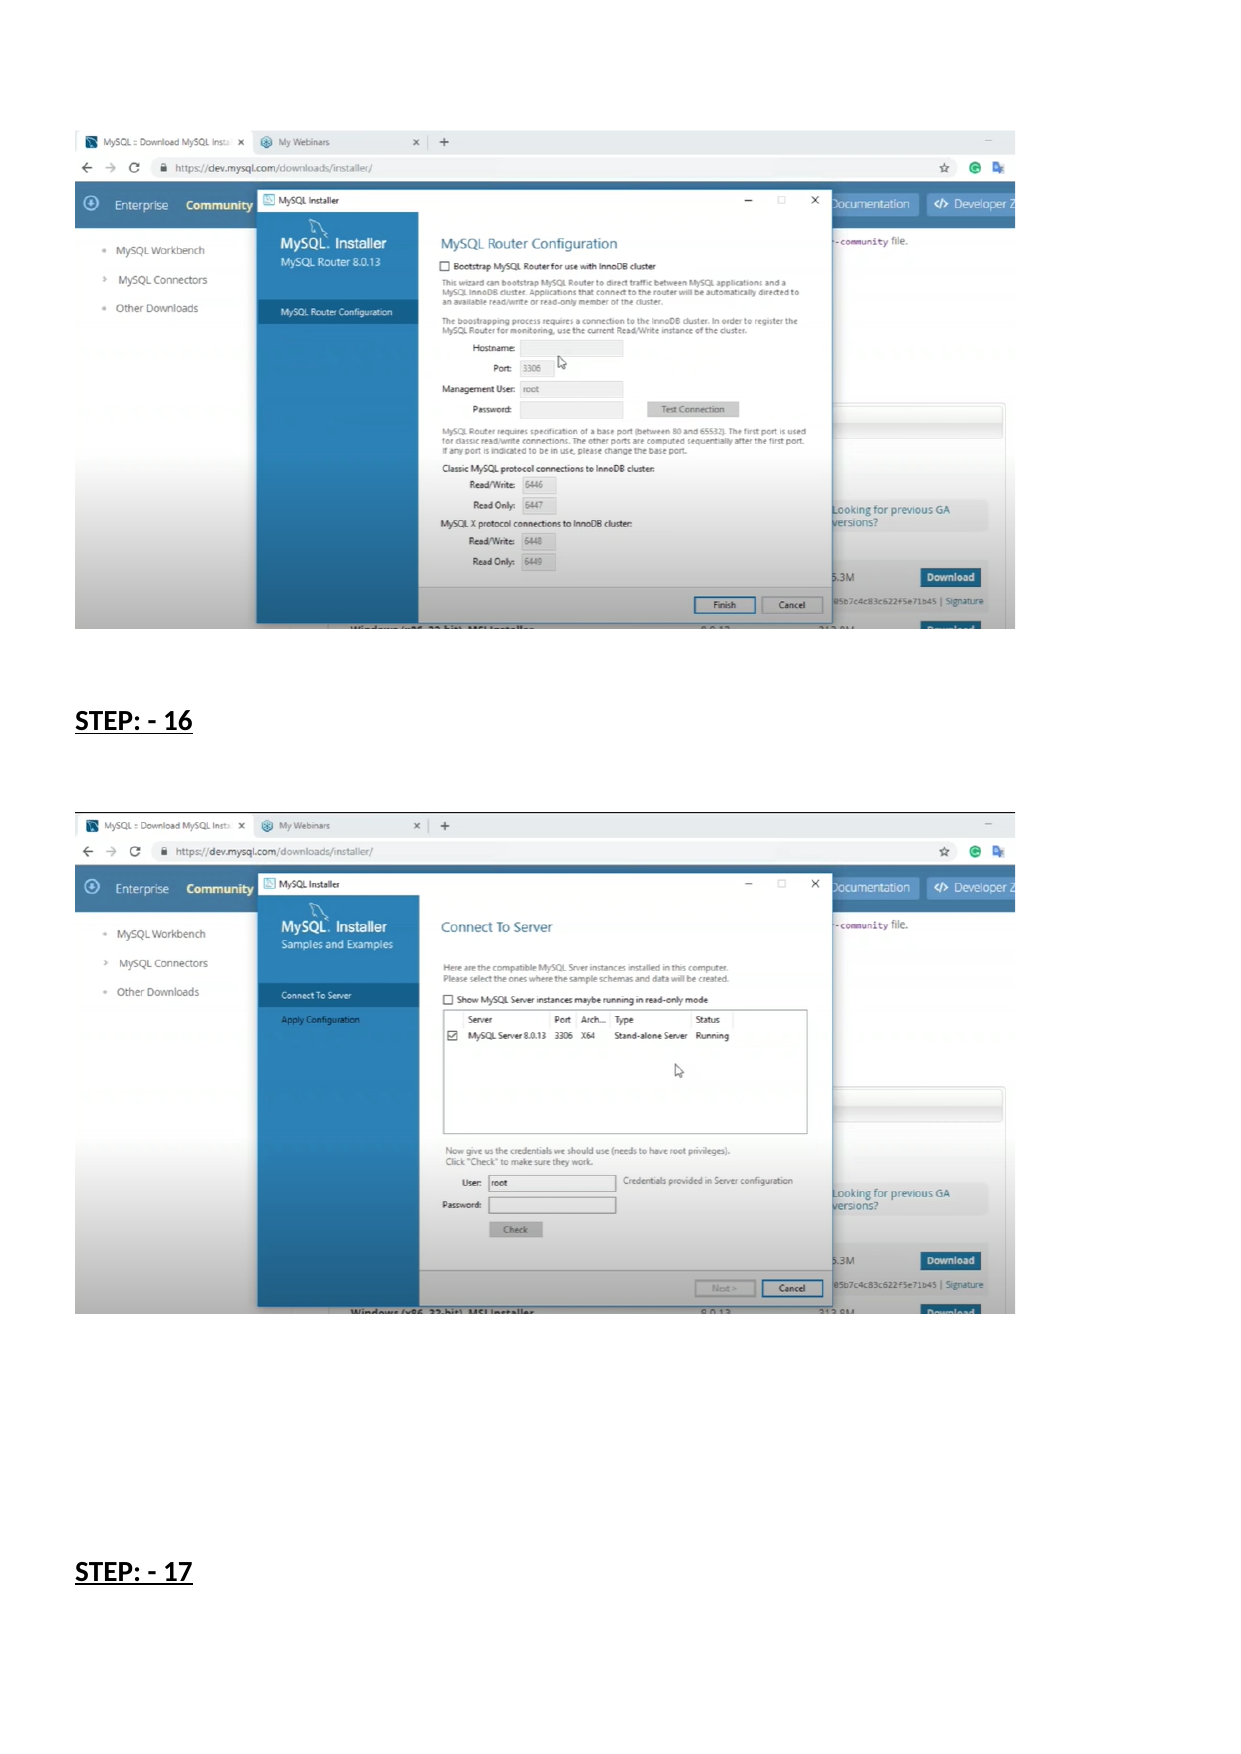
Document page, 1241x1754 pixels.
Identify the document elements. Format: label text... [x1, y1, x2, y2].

text STEP: - 17 [75, 1553, 1165, 1588]
text STEP: - 16 [75, 702, 1165, 738]
picture [75, 812, 1016, 1314]
picture [75, 130, 1016, 629]
